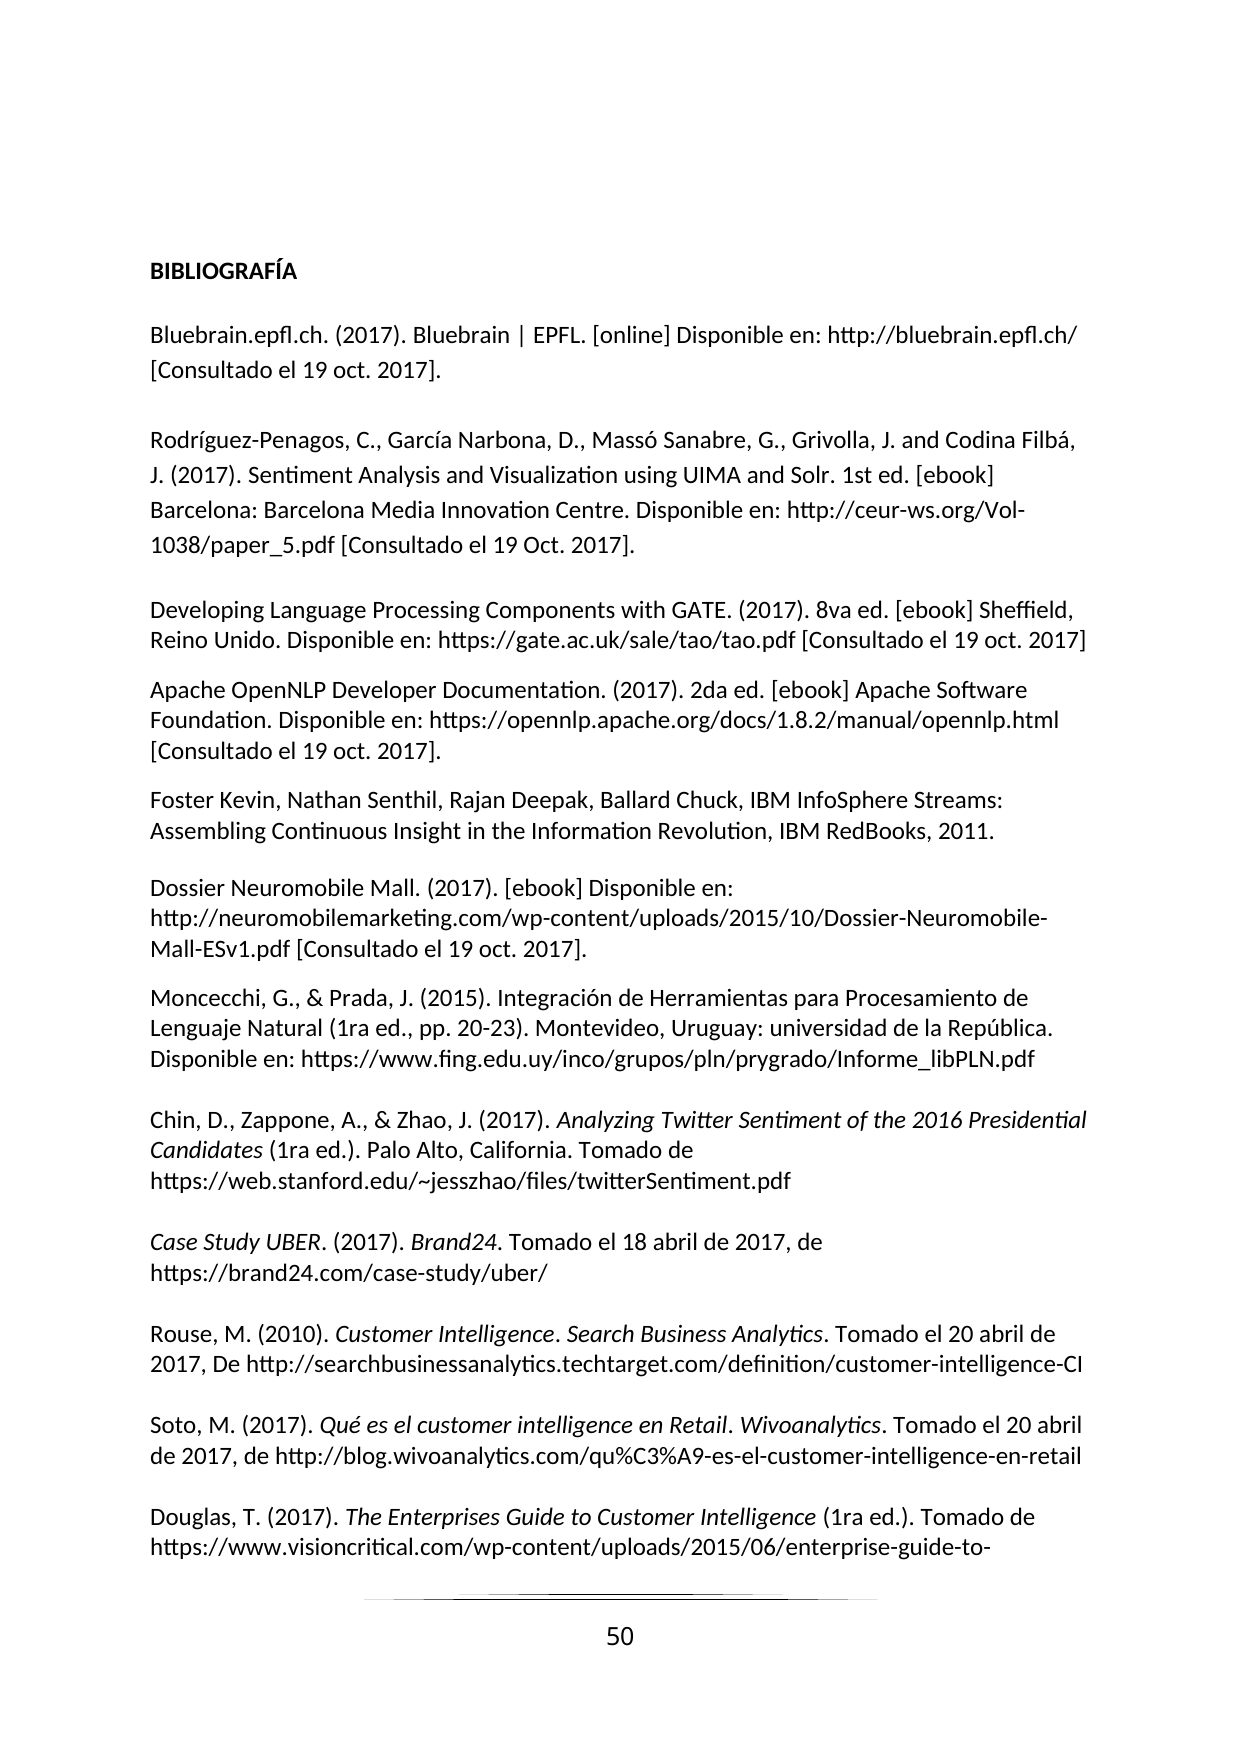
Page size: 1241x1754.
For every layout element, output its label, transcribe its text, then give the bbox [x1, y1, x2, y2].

text Bluebrain.epfl.ch. (2017). Bluebrain | EPFL. [online] Disponible en: http://bluebrain.epfl.ch/ [Consultado el 19 oct. 2017]. [150, 319, 1090, 385]
text Apache OpenNLP Developer Documentation. (2017). 2da ed. [ebook] Apache Software Foundation. Disponible en: https://opennlp.apache.org/docs/1.8.2/manual/opennlp.html [Consultado el 19 oct. 2017]. [150, 674, 1090, 766]
text Moncecchi, G., & Prada, J. (2015). Integración de Herramientas para Procesamiento de Lenguaje Natural (1ra ed., pp. 20-23). Montevideo, Uruguay: universidad de la República. Disponible en: https://www.fing.edu.uy/inco/grupos/pln/prygrado/Informe_libPLN.pdf [150, 982, 1090, 1073]
text Dossier Neuromobile Mall. (2017). [ebook] Disponible en: http://neuromobilemarketing.com/wp-content/uploads/2015/10/Dossier-Neuromobile-Mall-ESv1.pdf [Consultado el 19 oct. 2017]. [150, 872, 1090, 963]
text Soto, M. (2017). Qué es el customer intelligence en Retail. Wivoanalytics. Tomado el 20 abril de 2017, de http://blog.wivoanalytics.com/qu%C3%A9-es-el-customer-intelligence-en-retail [150, 1409, 1090, 1470]
text Rodríguez-Penagos, C., García Narbona, D., Massó Sanabre, G., Grivolla, J. and Codina Filbá, J. (2017). Sentiment Analysis and Visualization using UIMA and Solr. 1st ed. [ebook] Barcelona: Barcelona Media Innovation Centre. Disponible en: http://ceur-ws.org/Vol-1038/paper_5.pdf [Consultado el 19 Oct. 2017]. [150, 424, 1090, 590]
text Chin, D., Zappone, A., & Zhao, J. (2017). Analyzing Twitter Sentiment of the 2016 Presidential Candidates (1ra ed.). Palo Alto, California. Tomado de https://web.stanford.edu/~jesszhao/files/twitterSentiment.pdf [150, 1104, 1090, 1196]
text BIBLIOGRAFÍA [150, 255, 1090, 316]
text Foster Kevin, Nathan Senthil, Rajan Deepak, Ballard Chuck, IBM InfoSphere Streams: Assembling Continuous Insight in the Information Revolution, IBM RedBooks, 2011. [150, 784, 1090, 872]
text Case Study UBER. (2017). Brand24. Tomado el 18 abril de 2017, de https://brand24.com/case-study/uber/ [150, 1226, 1090, 1287]
text Rouse, M. (2010). Customer Intelligence. Search Business Analytics. Tomado el 20 abril de 2017, De http://searchbusinessanalytics.techtarget.com/definition/customer-intelligence-CI [150, 1318, 1090, 1379]
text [150, 1501, 1090, 1562]
text Developing Language Processing Components with GATE. (2017). 8va ed. [ebook] Sheffield, Reino Unido. Disponible en: https://gate.ac.uk/sale/tao/tao.pdf [Consultado el 19 oct. 2017] [150, 594, 1090, 655]
